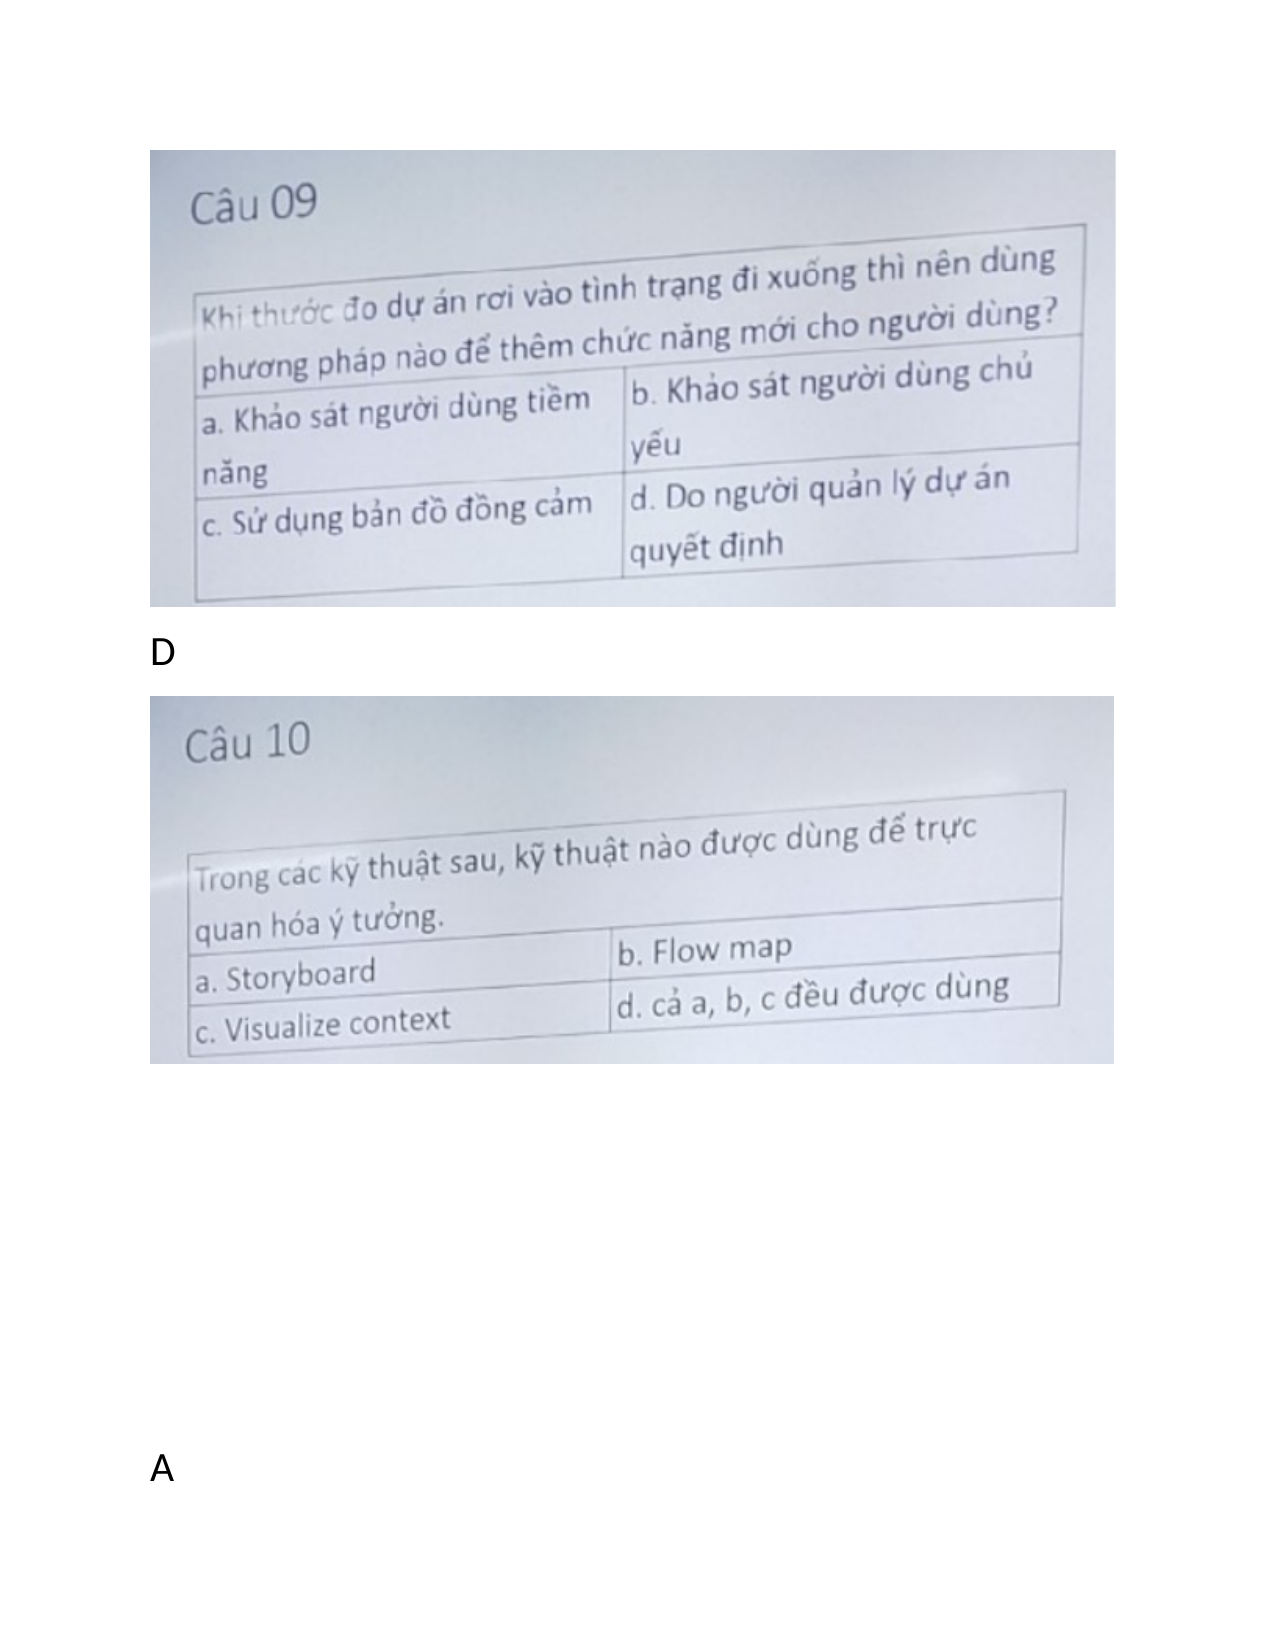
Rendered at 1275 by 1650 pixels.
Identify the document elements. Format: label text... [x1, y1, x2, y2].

text D [150, 625, 1125, 676]
text A [150, 1441, 1125, 1491]
picture [150, 696, 1114, 1064]
picture [150, 150, 1116, 607]
